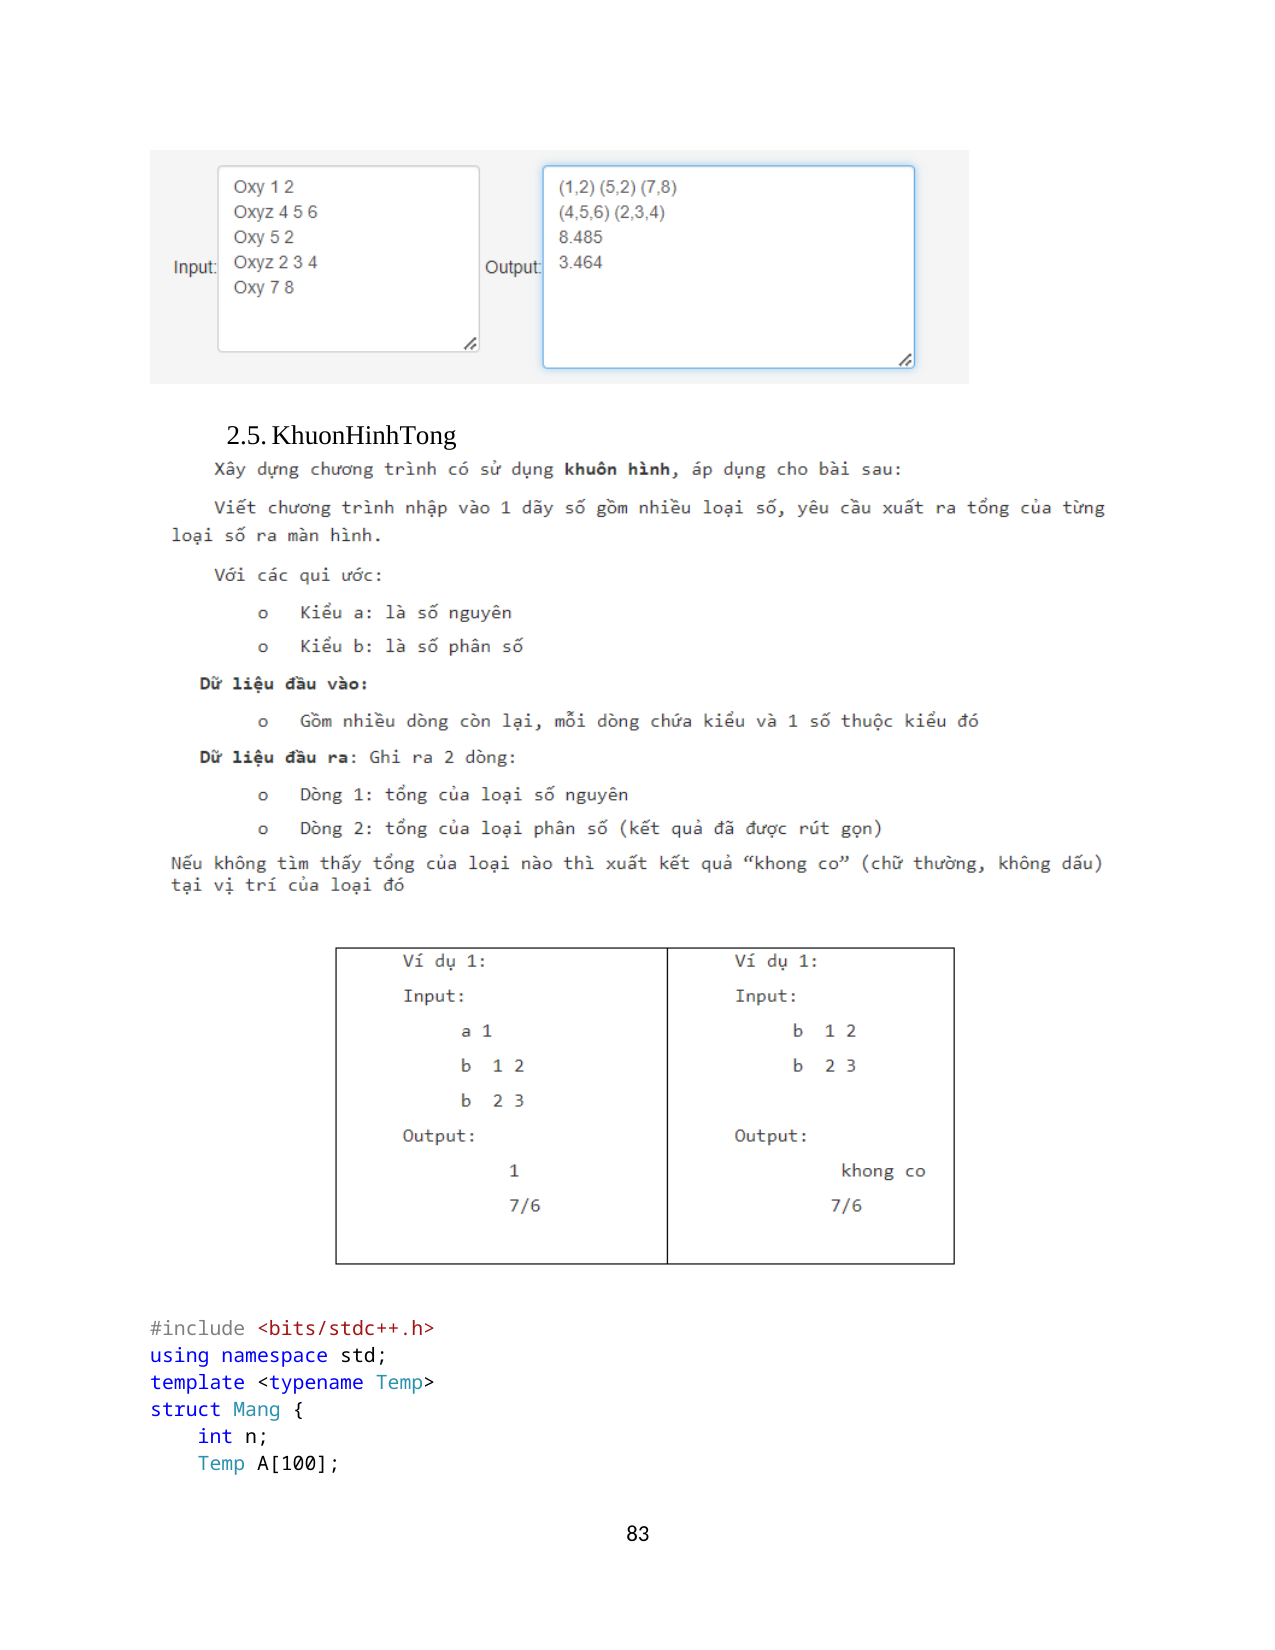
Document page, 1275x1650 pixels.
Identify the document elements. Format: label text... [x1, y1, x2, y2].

text int n; [150, 1422, 1125, 1449]
text struct Mang { [150, 1395, 1125, 1422]
list KhuonHinhTong [226, 419, 1125, 451]
text template <typename Temp> [150, 1368, 1125, 1395]
picture [150, 150, 969, 384]
text #include <bits/stdc++.h> [150, 1314, 1125, 1341]
text Temp A[100]; [150, 1449, 1125, 1476]
text using namespace std; [150, 1341, 1125, 1368]
picture [150, 453, 1125, 1296]
